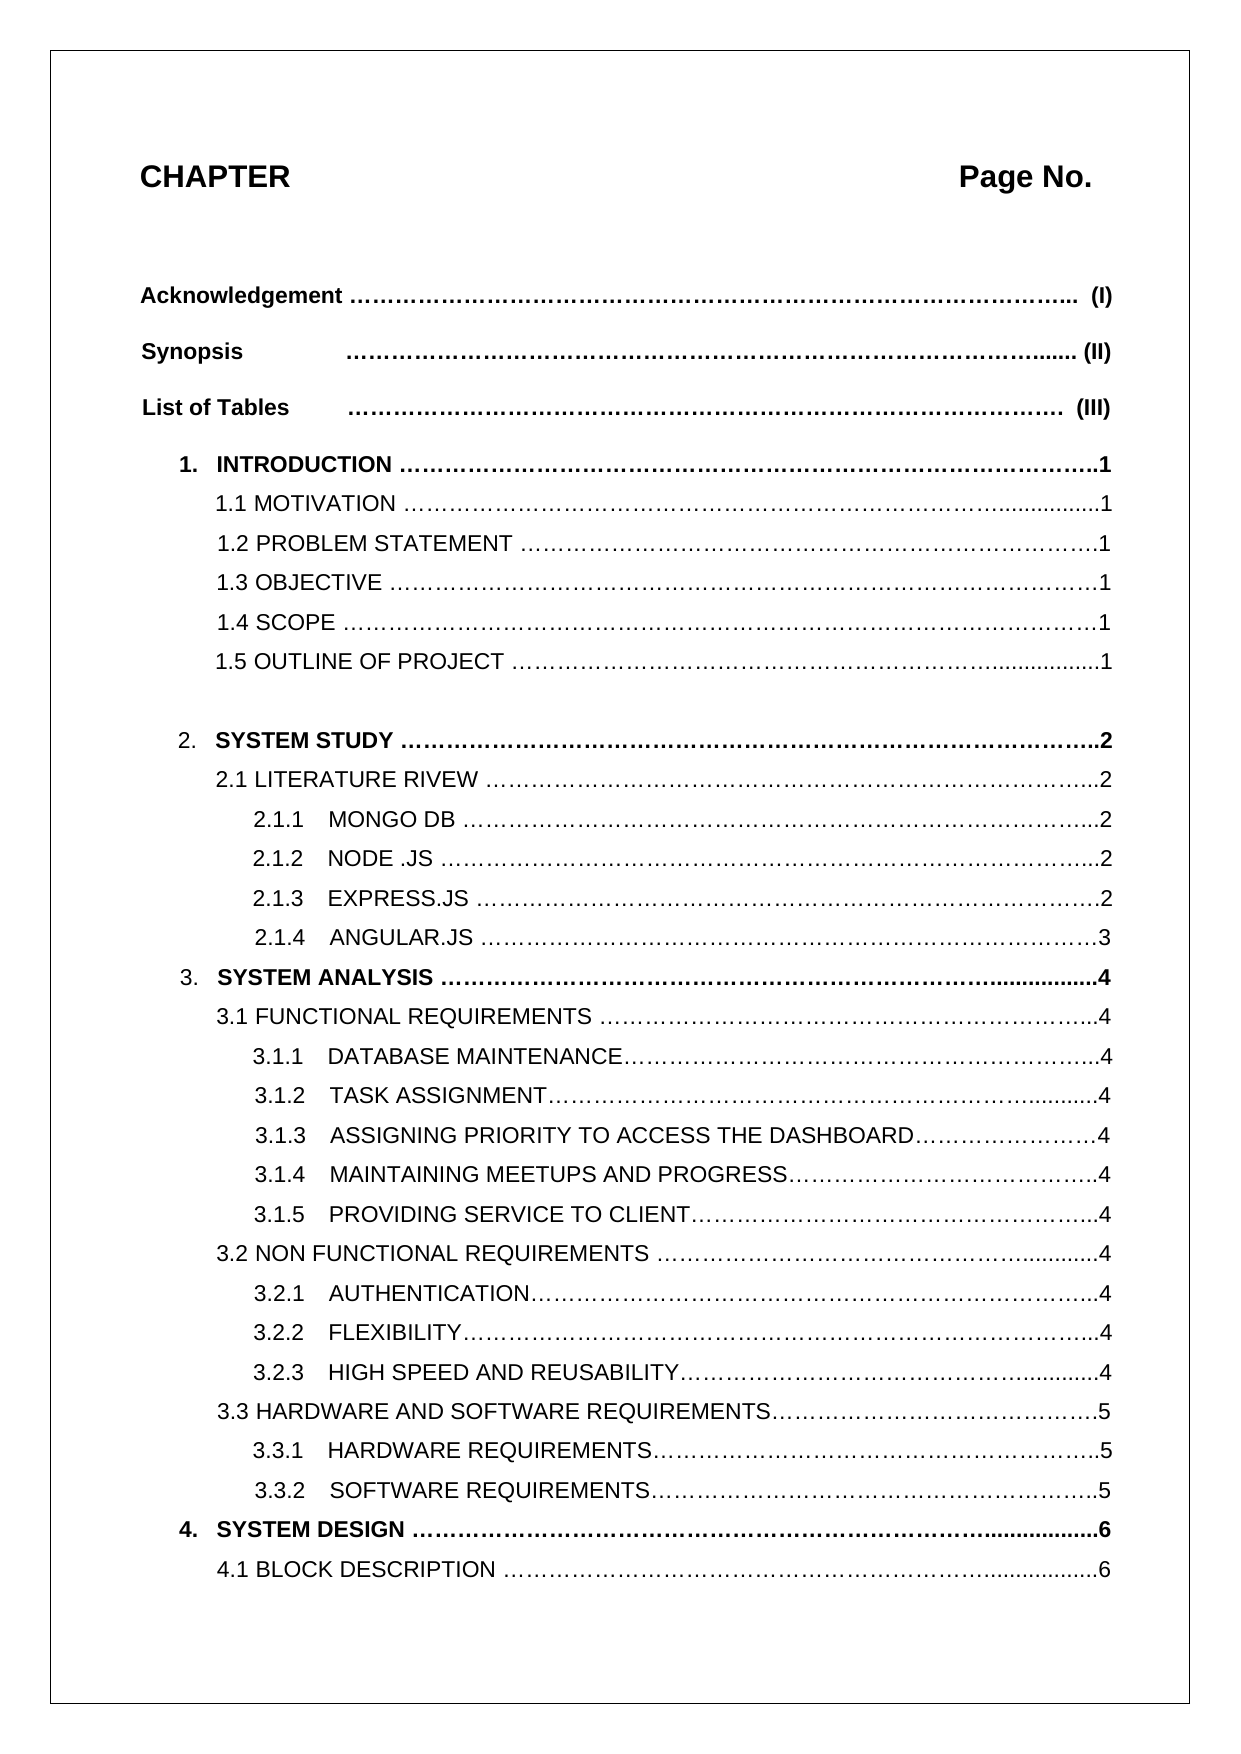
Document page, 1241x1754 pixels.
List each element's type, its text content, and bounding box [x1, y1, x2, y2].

list SYSTEM DESIGN …………………………………………………………………..................6 [177, 1516, 1113, 1543]
list PROBLEM STATEMENT ………………………………………………………………….1 [214, 529, 1113, 556]
list MONGO DB ………………………………………………………………………...2 [252, 806, 1113, 832]
list SYSTEM ANALYSIS ……………………………………………………………….................4 [177, 964, 1113, 990]
list SCOPE ………………………………………………………………………………………1 [214, 608, 1113, 635]
list ASSIGNING PRIORITY TO ACCESS THE DASHBOARD……………………4 [252, 1122, 1113, 1148]
list BLOCK DESCRIPTION ………………………………………………………..................6 [214, 1556, 1113, 1582]
text Synopsis ………………………………………………………………………………....... (II) [139, 338, 1113, 364]
list INTRODUCTION ………………………………………………………………………………..1 [177, 451, 1113, 477]
list NON FUNCTIONAL REQUIREMENTS …………………………………………............4 [214, 1240, 1113, 1266]
text List of Tables …………………………………………………………………………………. (III) [139, 394, 1113, 421]
list SYSTEM STUDY ………………………………………………………………………………..2 [177, 727, 1113, 753]
list ANGULAR.JS ………………………………………………………………………3 [252, 924, 1113, 951]
list OUTLINE OF PROJECT ……………………………………………………….................1 [214, 648, 1113, 674]
list LITERATURE RIVEW ……………………………………………………………………...2 [214, 766, 1113, 793]
list DATABASE MAINTENANCE……………………………………………………...4 [252, 1043, 1113, 1069]
list MOTIVATION ……………………………………………………………………................1 [214, 490, 1113, 516]
text CHAPTER Page No. [139, 158, 1113, 194]
list FLEXIBILITY………………………………………………………………………...4 [252, 1319, 1113, 1345]
list PROVIDING SERVICE TO CLIENT……………………………………………...4 [252, 1201, 1113, 1227]
list SOFTWARE REQUIREMENTS…………………………………………………..5 [252, 1477, 1113, 1503]
list FUNCTIONAL REQUIREMENTS ………………………………………………………...4 [214, 1003, 1113, 1029]
list AUTHENTICATION………………………………………………………………...4 [252, 1279, 1113, 1306]
list OBJECTIVE …………………………………………………………………………………1 [214, 569, 1113, 595]
list NODE .JS …………………………………………………………………………...2 [252, 845, 1113, 872]
list MAINTAINING MEETUPS AND PROGRESS…………………………………..4 [252, 1161, 1113, 1187]
list HIGH SPEED AND REUSABILITY………………………………………............4 [252, 1358, 1113, 1385]
list TASK ASSIGNMENT………………………………………………………...........4 [252, 1082, 1113, 1108]
list EXPRESS.JS ……………………………………………………………………….2 [252, 885, 1113, 911]
list HARDWARE AND SOFTWARE REQUIREMENTS…………………………………….5 [214, 1398, 1113, 1424]
list HARDWARE REQUIREMENTS…………………………………………………..5 [252, 1437, 1113, 1464]
text Acknowledgement …………………………………………………………………………………... (I) [139, 282, 1113, 308]
